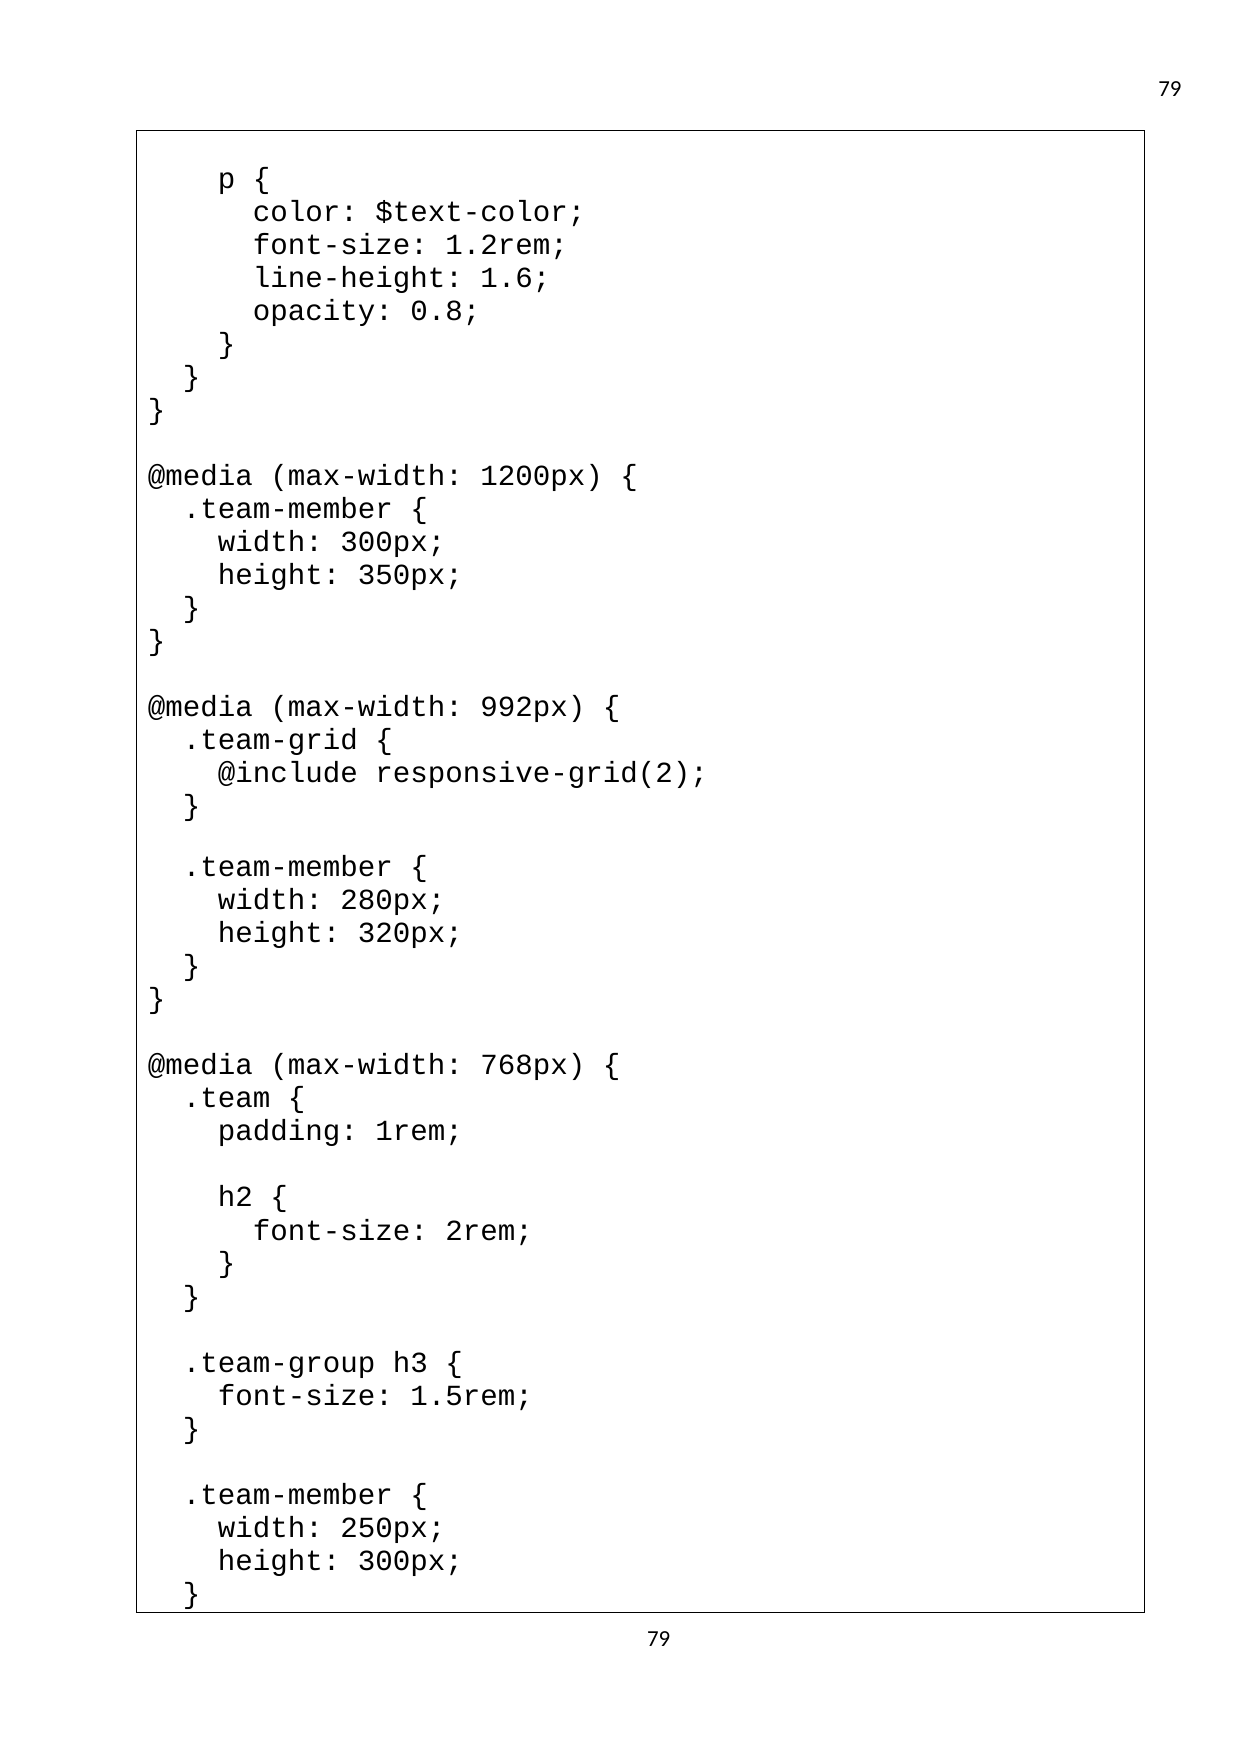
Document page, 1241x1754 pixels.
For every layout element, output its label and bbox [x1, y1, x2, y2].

table_header [137, 131, 1144, 1612]
